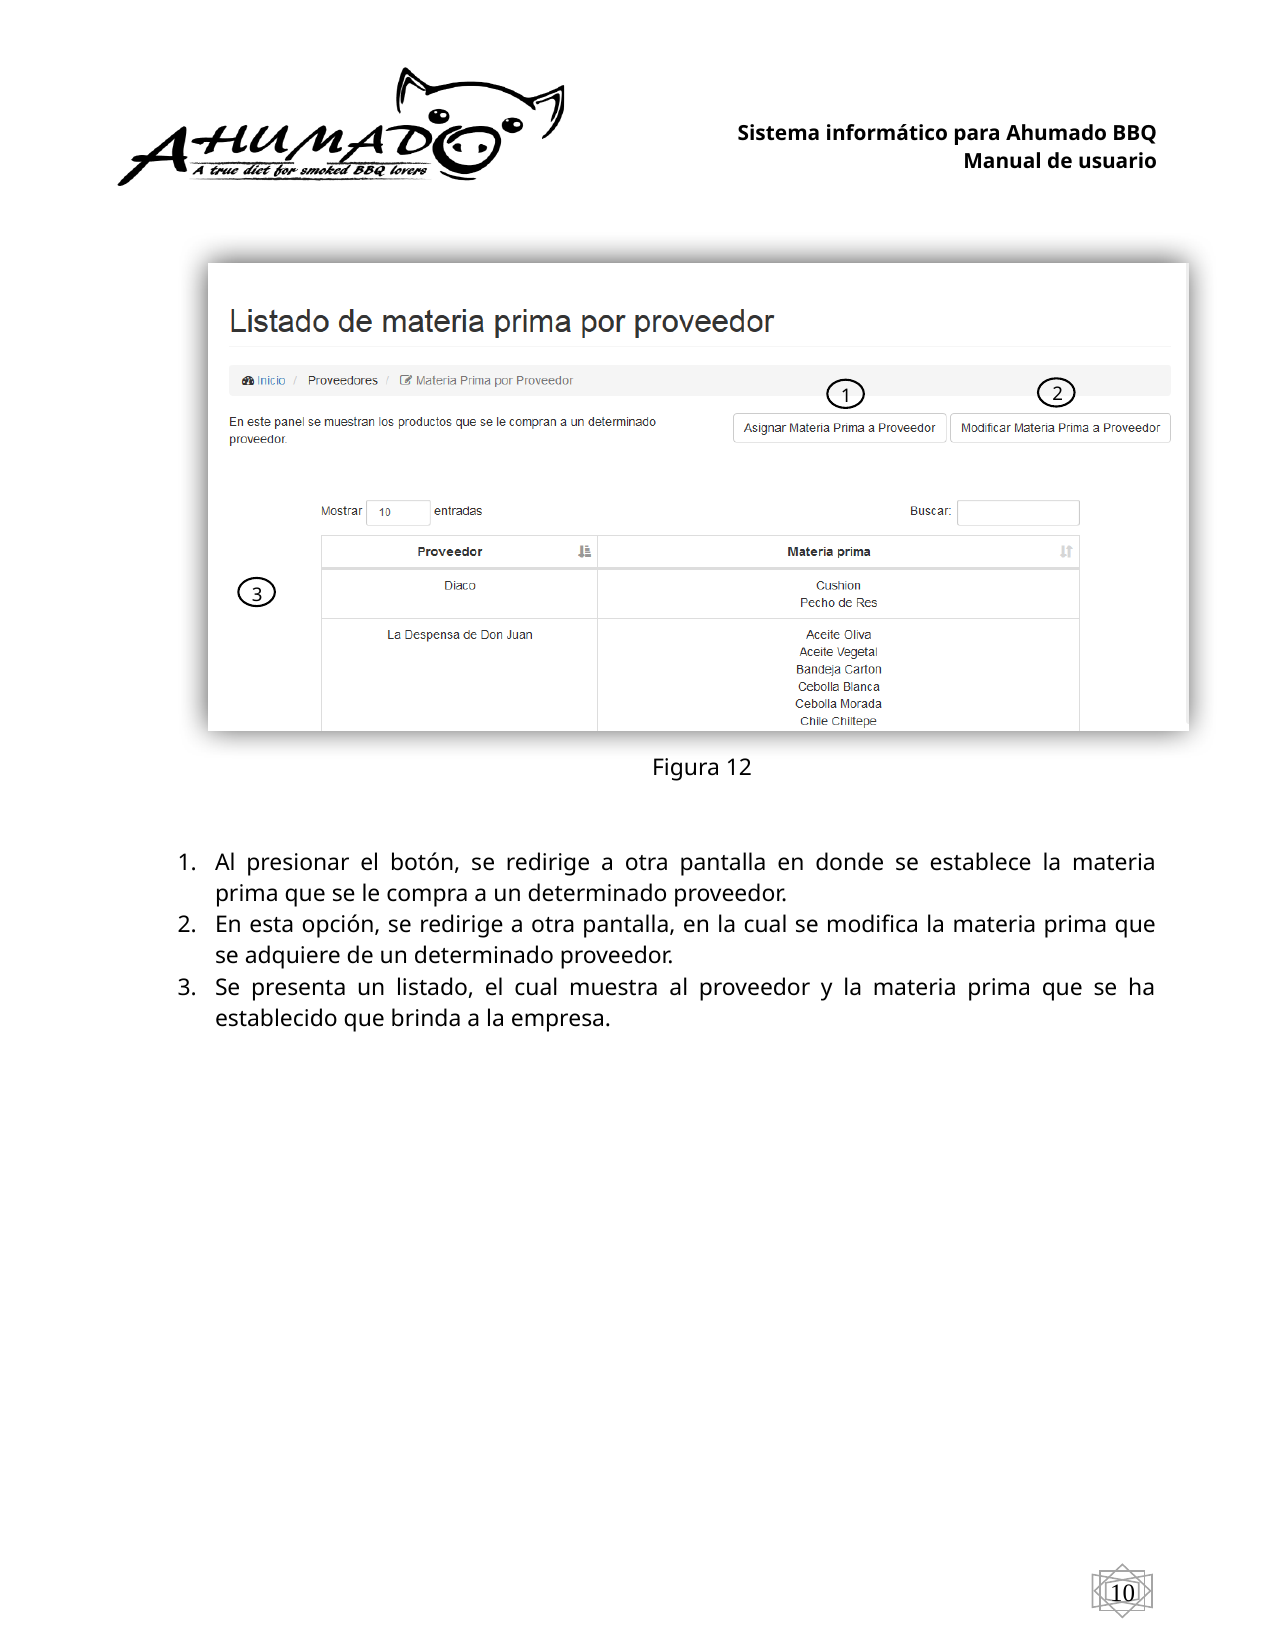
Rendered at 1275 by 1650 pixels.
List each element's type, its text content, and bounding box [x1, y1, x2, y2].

picture [117, 67, 565, 186]
list Se presenta un listado, el cual muestra al proveedor y la materia prima que se ha establecido que brinda a la empresa. [177, 970, 1157, 1033]
list En esta opción, se redirige a otra pantalla, en la cual se modifica la materia prima que se adquiere de un determinado proveedor. [177, 908, 1157, 970]
list Al presionar el botón, se redirige a otra pantalla en donde se establece la materia prima que se le compra a un determinado proveedor. [177, 845, 1157, 908]
picture [208, 263, 1189, 731]
